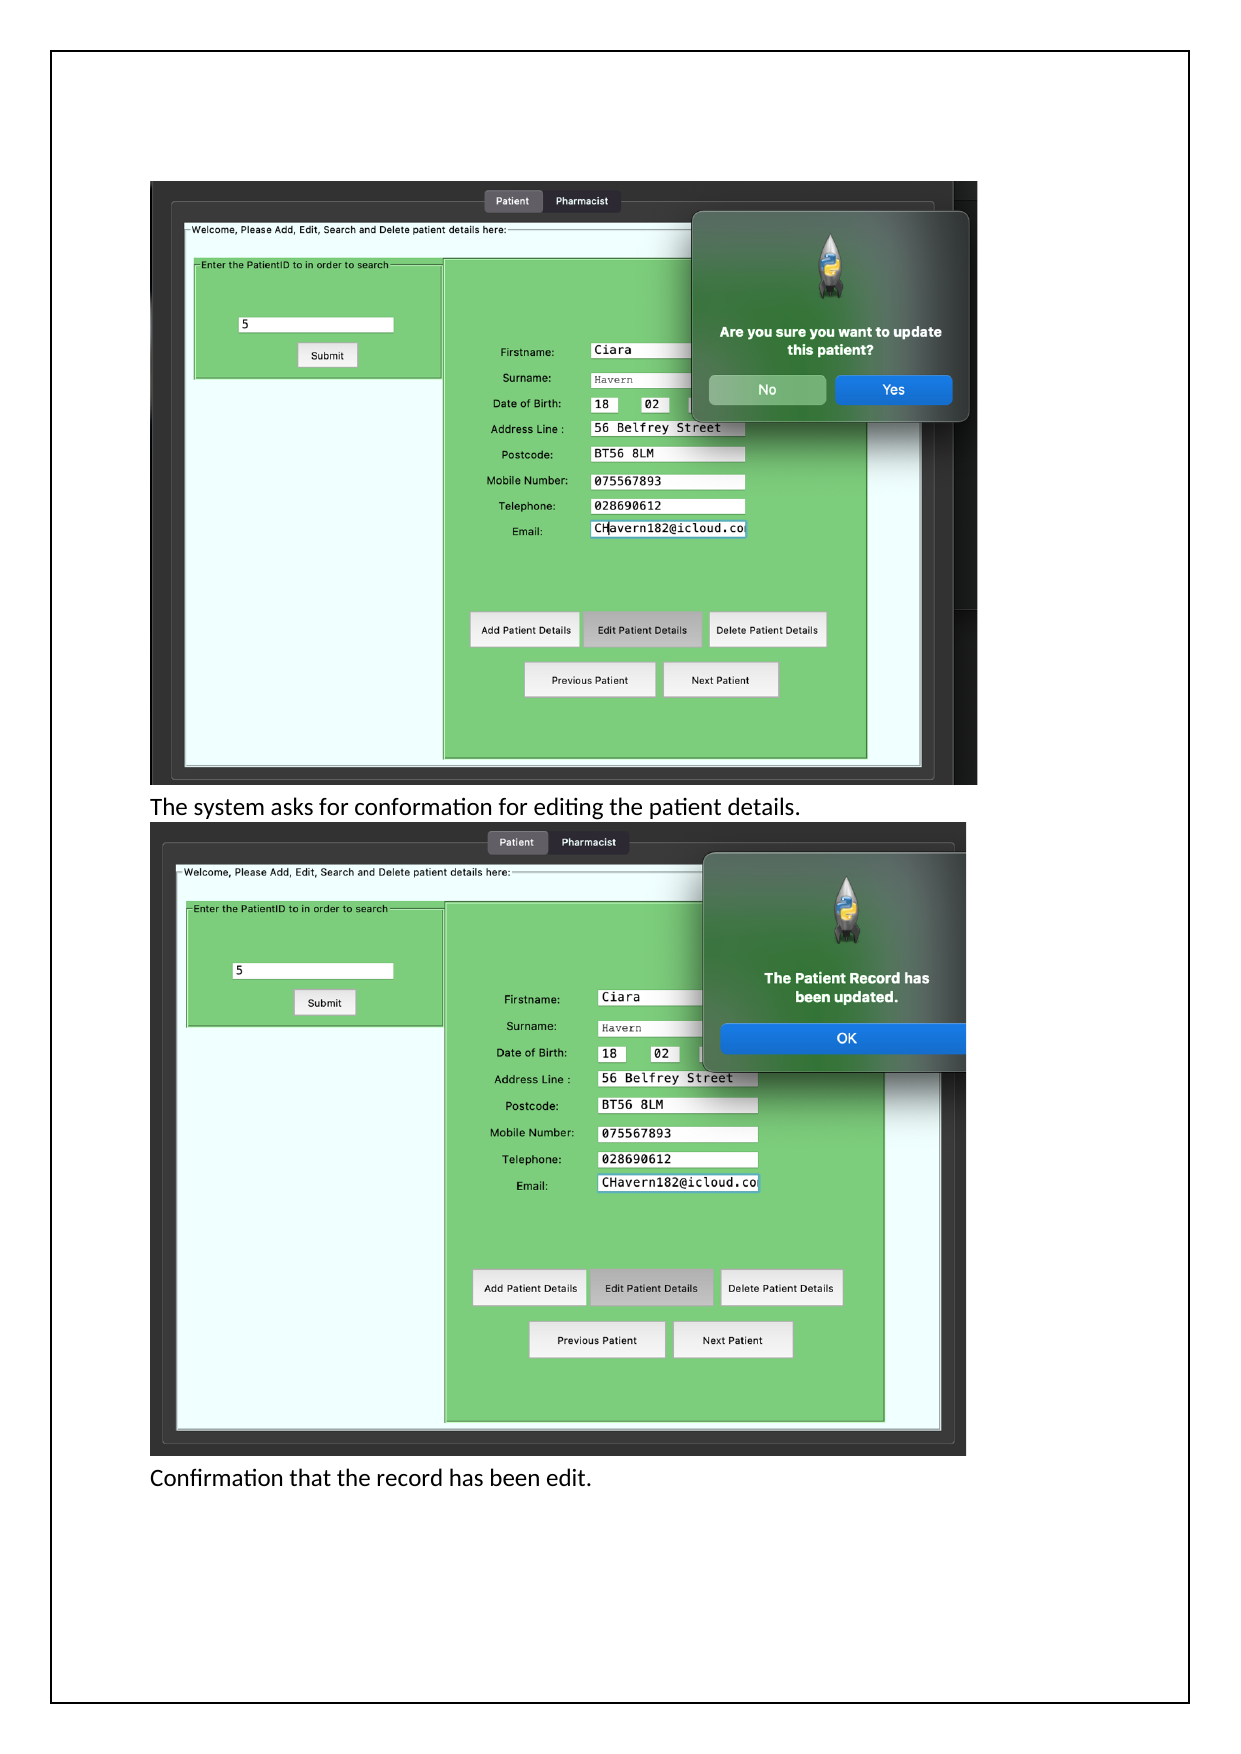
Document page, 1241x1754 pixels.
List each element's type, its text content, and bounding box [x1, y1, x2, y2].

picture [150, 181, 978, 785]
text Confirmation that the record has been edit. [150, 1462, 1090, 1493]
picture [150, 822, 967, 1456]
text The system asks for conformation for editing the patient details. [150, 791, 1090, 821]
